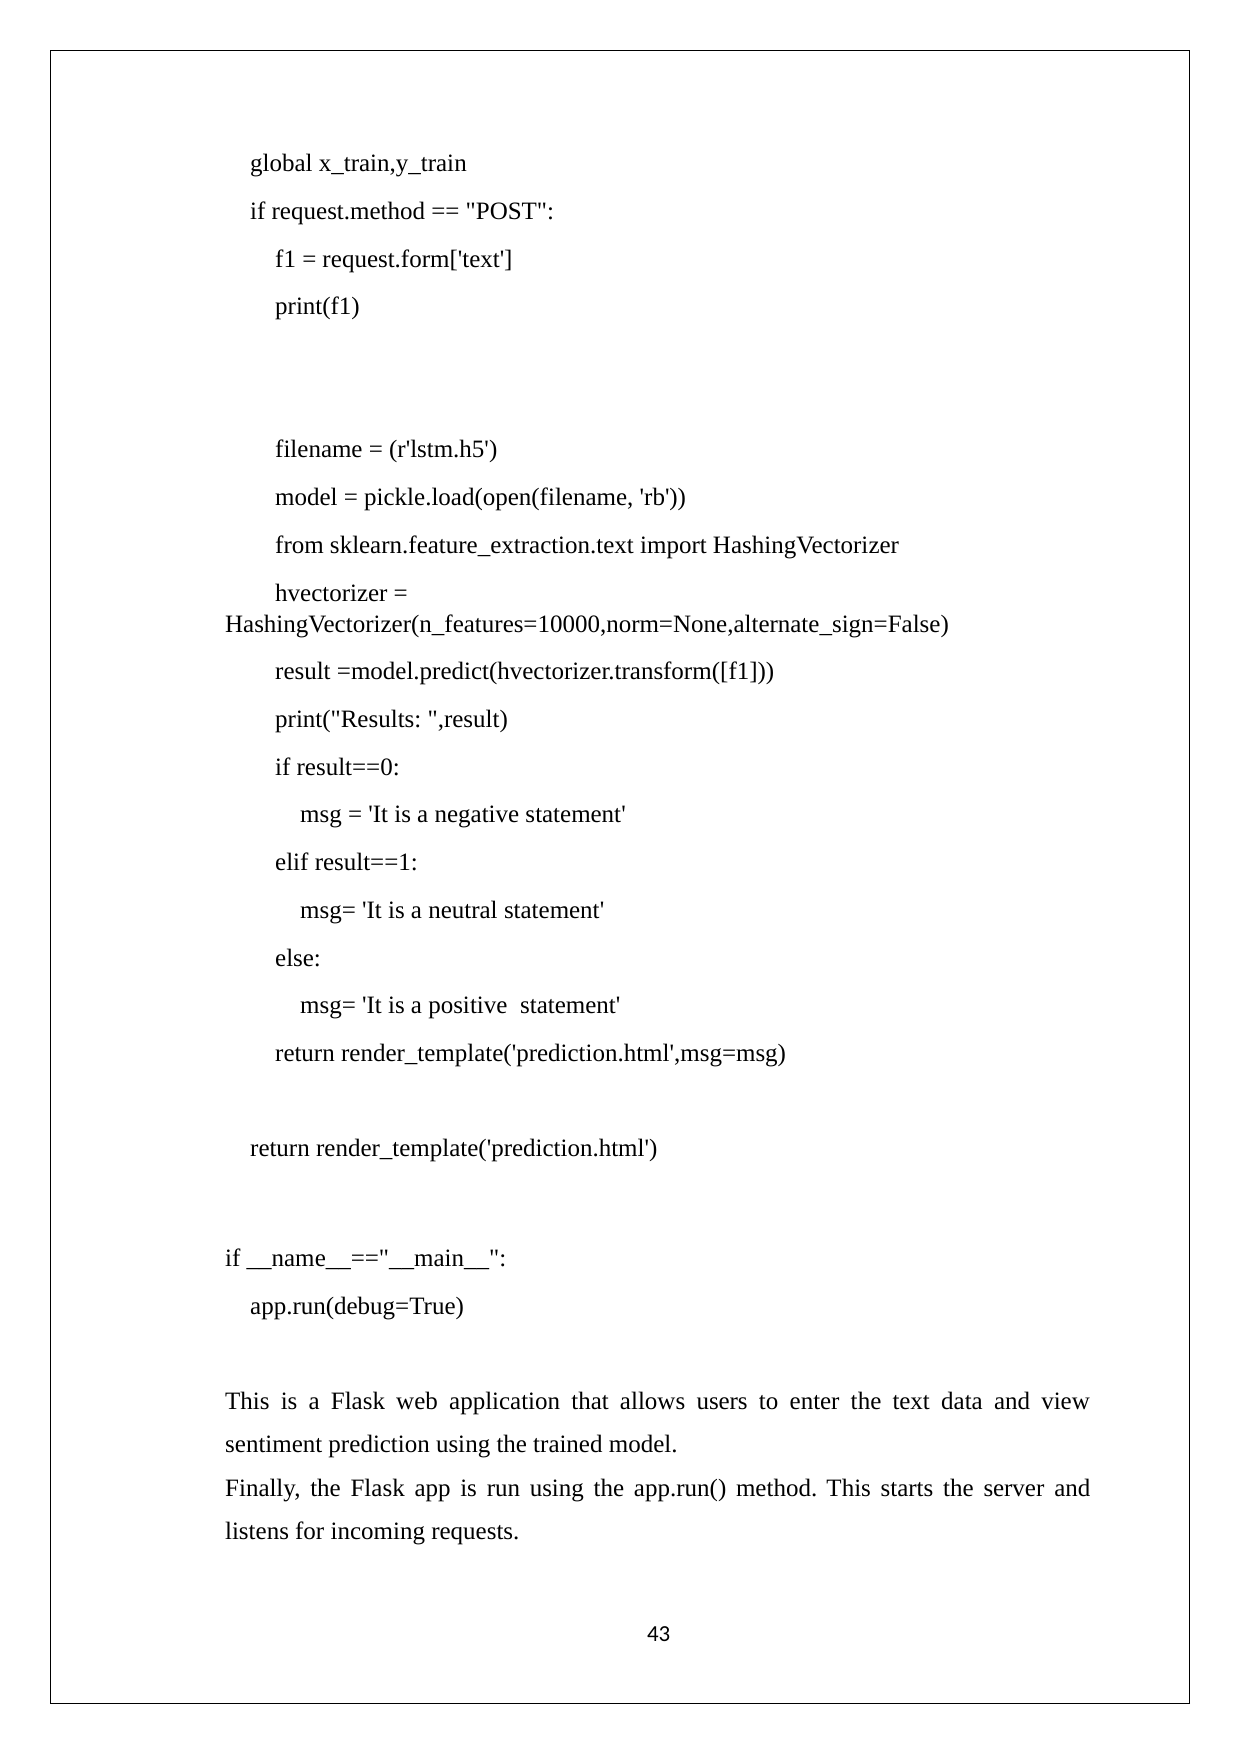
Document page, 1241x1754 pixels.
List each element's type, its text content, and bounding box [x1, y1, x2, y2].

text result =model.predict(hvectorizer.transform([f1])) [225, 656, 1092, 685]
text msg= 'It is a positive statement' [225, 990, 1092, 1019]
text msg= 'It is a neutral statement' [225, 895, 1092, 924]
text if __name__=="__main__": [225, 1181, 1092, 1272]
text return render_template('prediction.html',msg=msg) [225, 1038, 1092, 1067]
text return render_template('prediction.html') [225, 1133, 1092, 1162]
text msg = 'It is a negative statement' [225, 799, 1092, 828]
text else: [225, 943, 1092, 971]
text elif result==1: [225, 847, 1092, 876]
text This is a Flask web application that allows users to enter the text data and view sentiment prediction using the trained model. [225, 1386, 1092, 1458]
text if result==0: [225, 752, 1092, 781]
text hvectorizer = HashingVectorizer(n_features=10000,norm=None,alternate_sign=False) [225, 578, 1092, 637]
text filename = (r'lstm.h5') [225, 434, 1092, 463]
text Finally, the Flask app is run using the app.run() method. This starts the server and listens for incoming requests. [225, 1473, 1092, 1544]
text global x_train,y_train [225, 148, 1092, 177]
text print("Results: ",result) [225, 704, 1092, 733]
text model = pickle.load(open(filename, 'rb')) [225, 482, 1092, 511]
text if request.method == "POST": [225, 196, 1092, 225]
text from sklearn.feature_extraction.text import HashingVectorizer [225, 530, 1092, 559]
text f1 = request.form['text'] [225, 244, 1092, 272]
text app.run(debug=True) [225, 1291, 1092, 1320]
text print(f1) [225, 291, 1092, 320]
